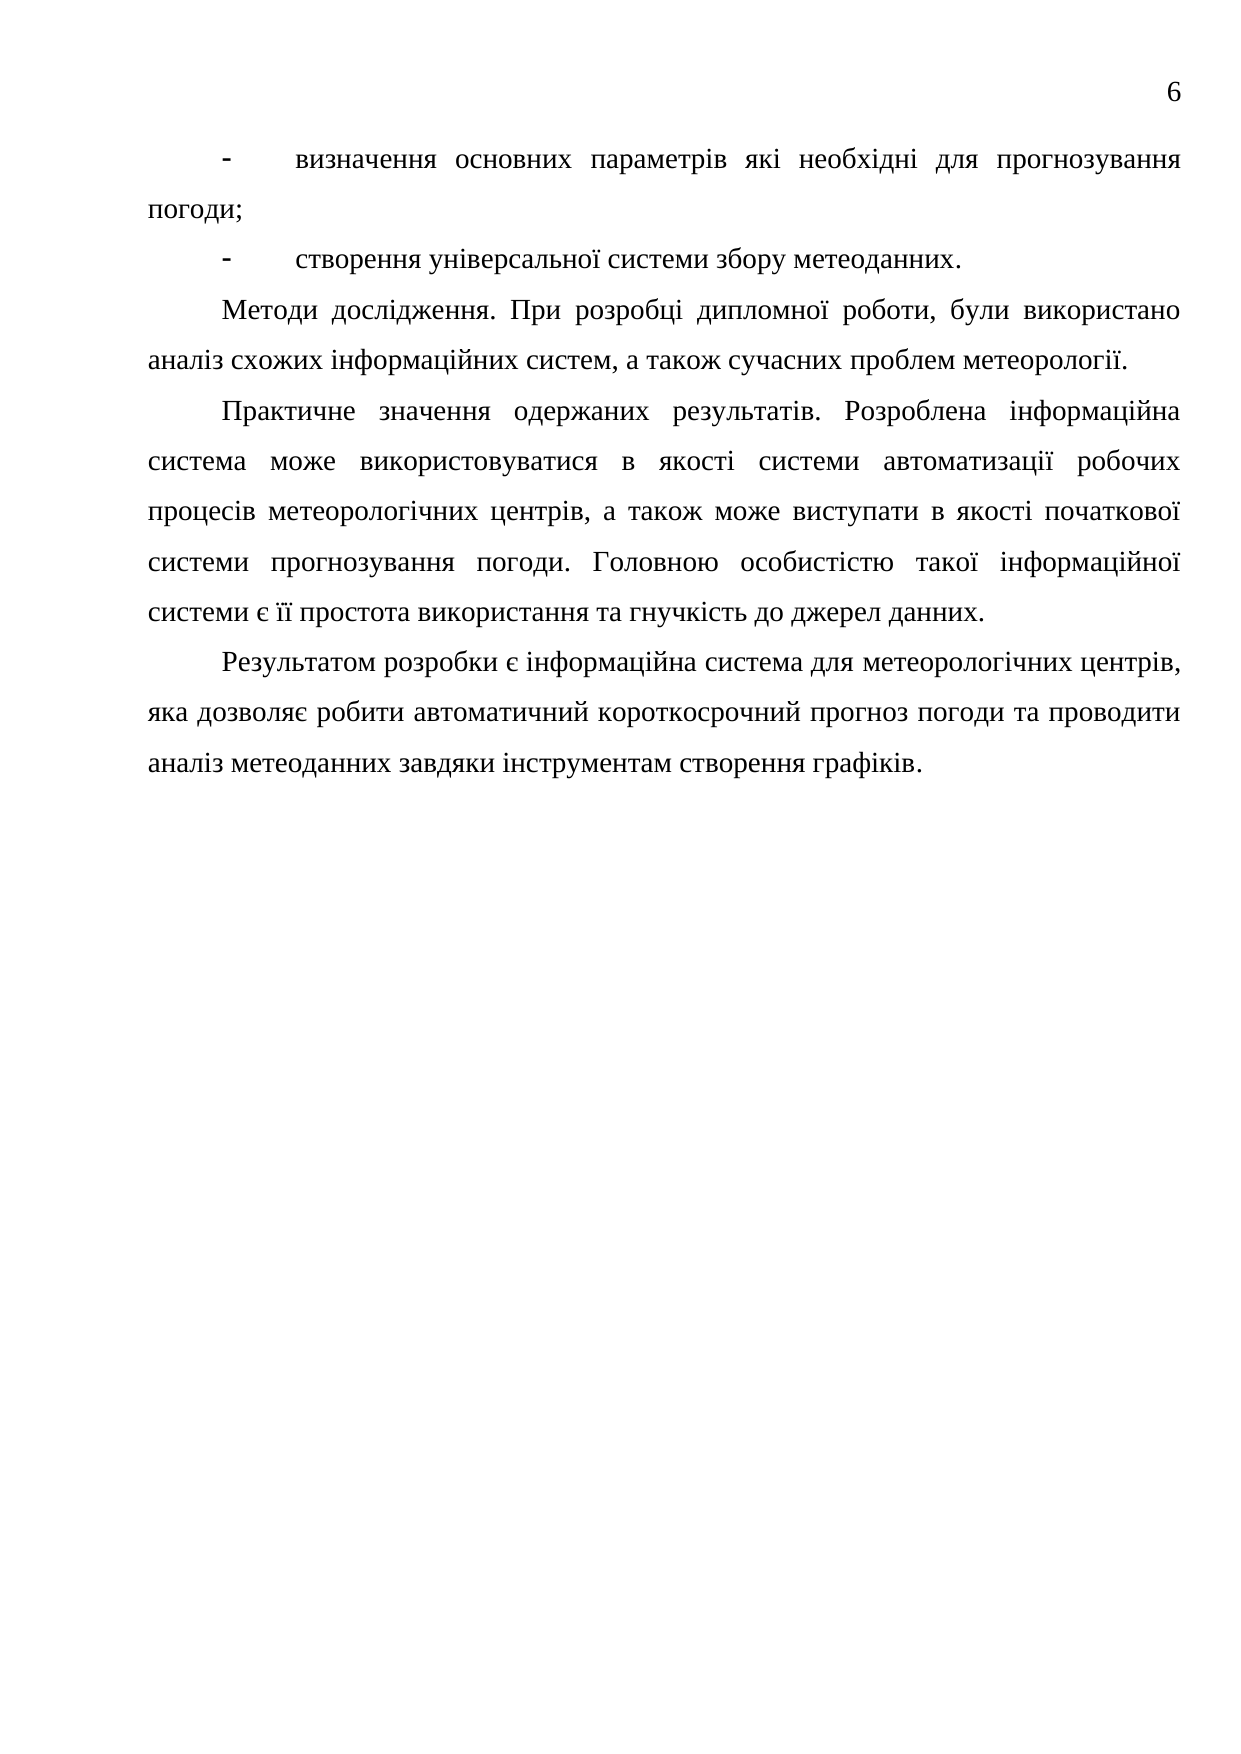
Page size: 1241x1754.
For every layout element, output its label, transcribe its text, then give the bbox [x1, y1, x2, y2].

text Методи дослідження. При розробці дипломної роботи, були використано аналіз схожих інформаційних систем, а також сучасних проблем метеорології. [148, 292, 1181, 376]
list визначення основних параметрів які необхідні для прогнозування погоди; [148, 141, 1181, 225]
text Результатом розробки є інформаційна система для метеорологічних центрів, яка дозволяє робити автоматичний короткосрочний прогноз погоди та проводити аналіз метеоданних завдяки інструментам створення графіків. [148, 644, 1181, 778]
text Практичне значення одержаних результатів. Розроблена інформаційна система може використовуватися в якості системи автоматизації робочих процесів метеорологічних центрів, а також може виступати в якості початкової системи прогнозування погоди. Головною особистістю такої інформаційної системи є її простота використання та гнучкість до джерел данних. [148, 393, 1181, 627]
list створення універсальної системи збору метеоданних. [148, 242, 1181, 275]
